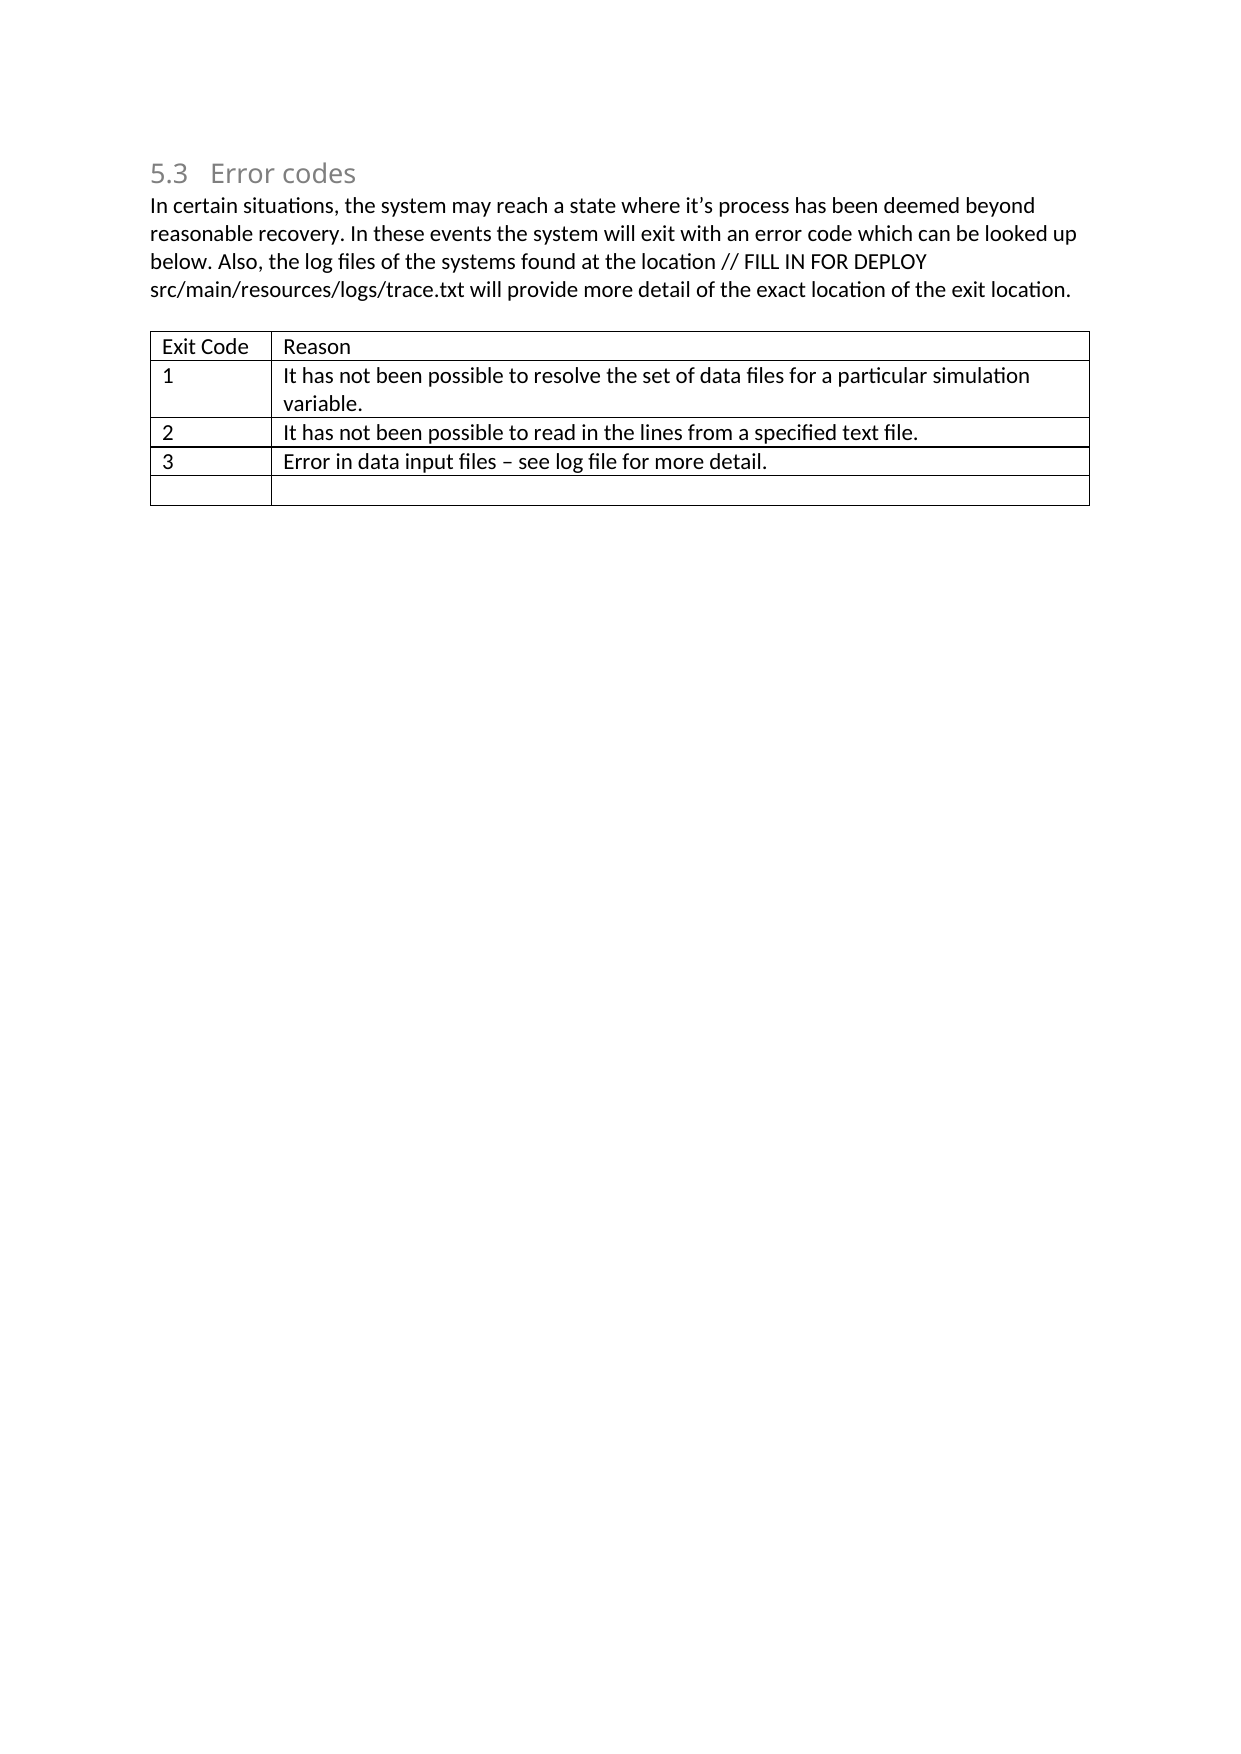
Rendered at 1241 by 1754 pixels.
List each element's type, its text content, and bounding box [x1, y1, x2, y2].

table_cell It has not been possible to resolve the set of data files for a particular simulation variable. [272, 361, 1089, 417]
table_cell 2 [151, 418, 271, 446]
table_cell [151, 476, 271, 504]
subtitle Error codes [150, 154, 1090, 191]
table_header Exit Code [151, 332, 271, 360]
text In certain situations, the system may reach a state where it’s process has been deemed beyond reasonable recovery. In these events the system will exit with an error code which can be looked up below. Also, the log files of the systems found at the location // FILL IN FOR DEPLOY src/main/resources/logs/trace.txt will provide more detail of the exact location of the exit location. [150, 191, 1090, 303]
table_cell [272, 476, 1089, 504]
table_cell 3 [151, 448, 271, 475]
table_header Reason [272, 332, 1089, 360]
table_cell 1 [151, 361, 271, 417]
table_cell Error in data input files – see log file for more detail. [272, 448, 1089, 475]
table_cell It has not been possible to read in the lines from a specified text file. [272, 418, 1089, 446]
